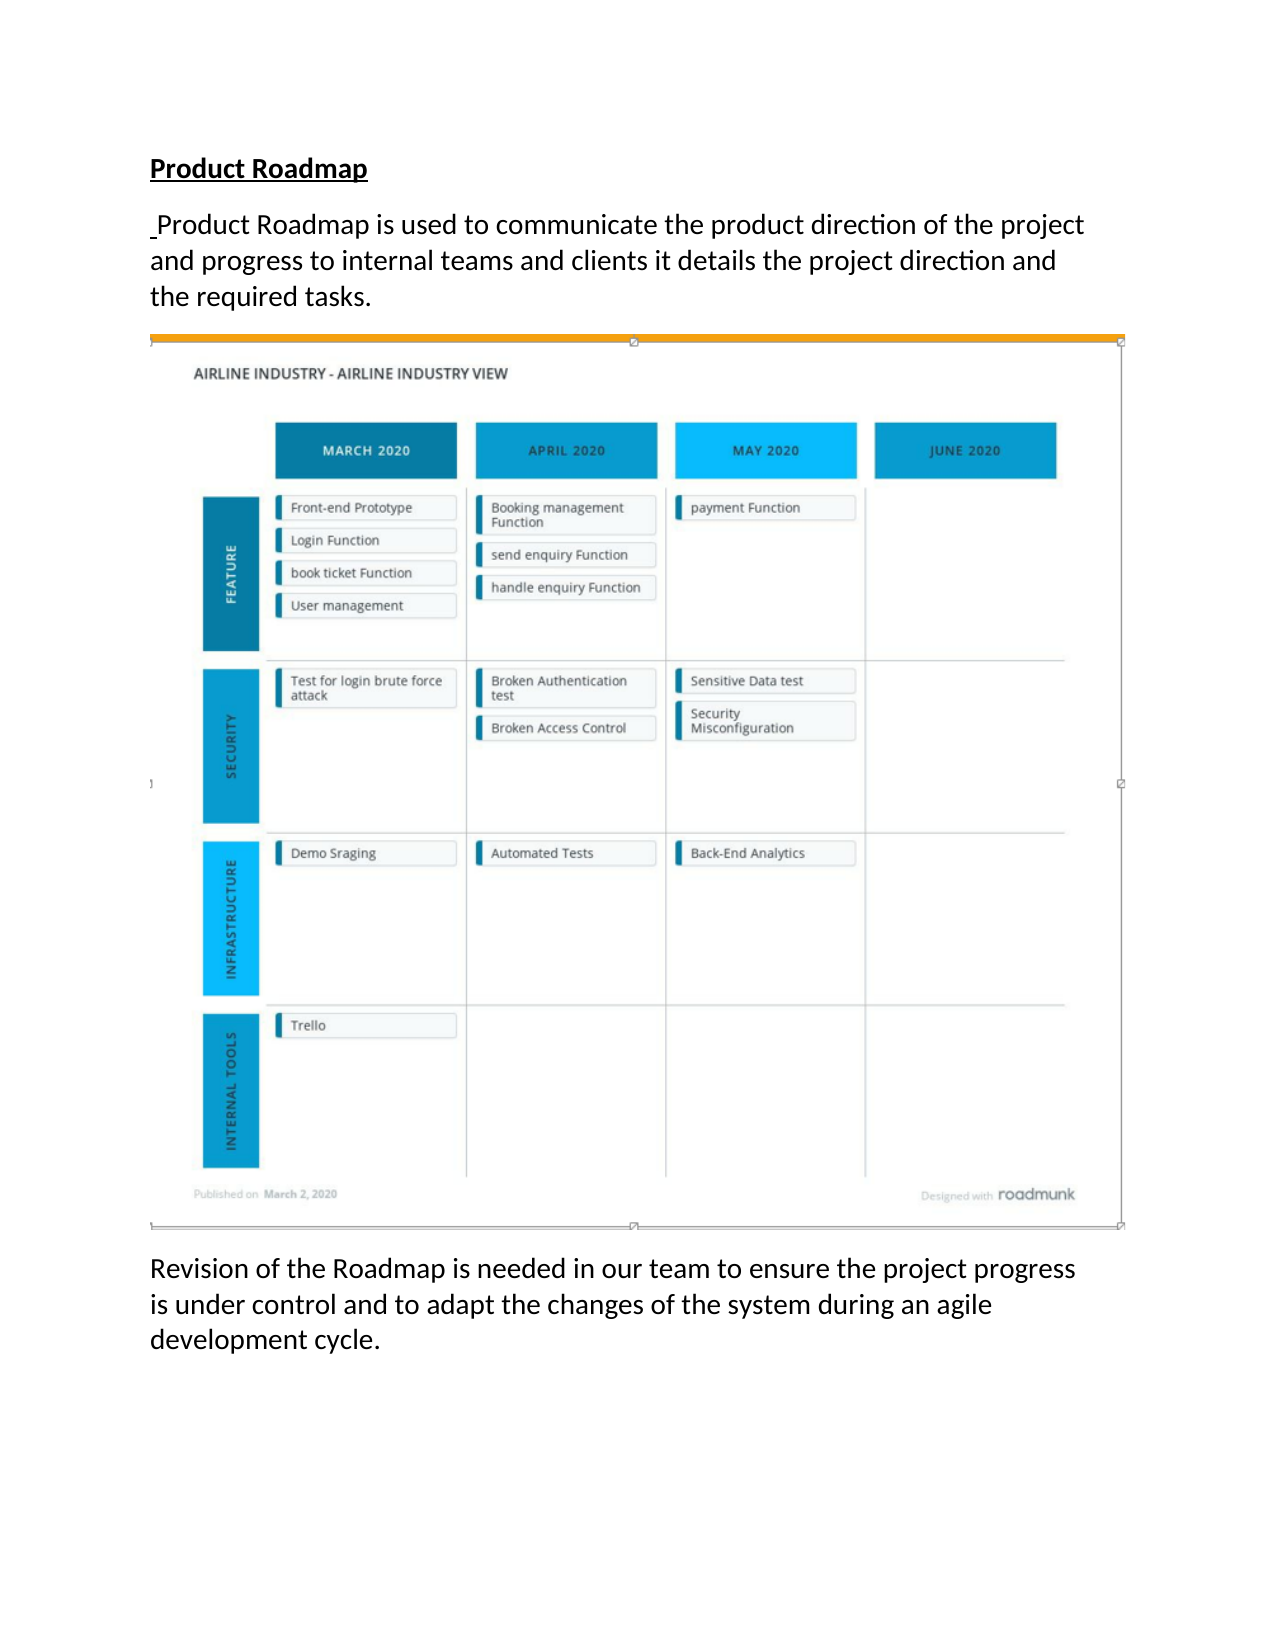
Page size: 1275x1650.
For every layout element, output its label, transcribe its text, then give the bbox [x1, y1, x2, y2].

picture [150, 334, 1125, 1230]
text Product Roadmap [150, 150, 1101, 186]
text Revision of the Roadmap is needed in our team to ensure the project progress is under control and to adapt the changes of the system during an agile development cycle. [150, 1250, 1101, 1357]
text Product Roadmap is used to communicate the product direction of the project and progress to internal teams and clients it details the project direction and the required tasks. [150, 206, 1101, 313]
